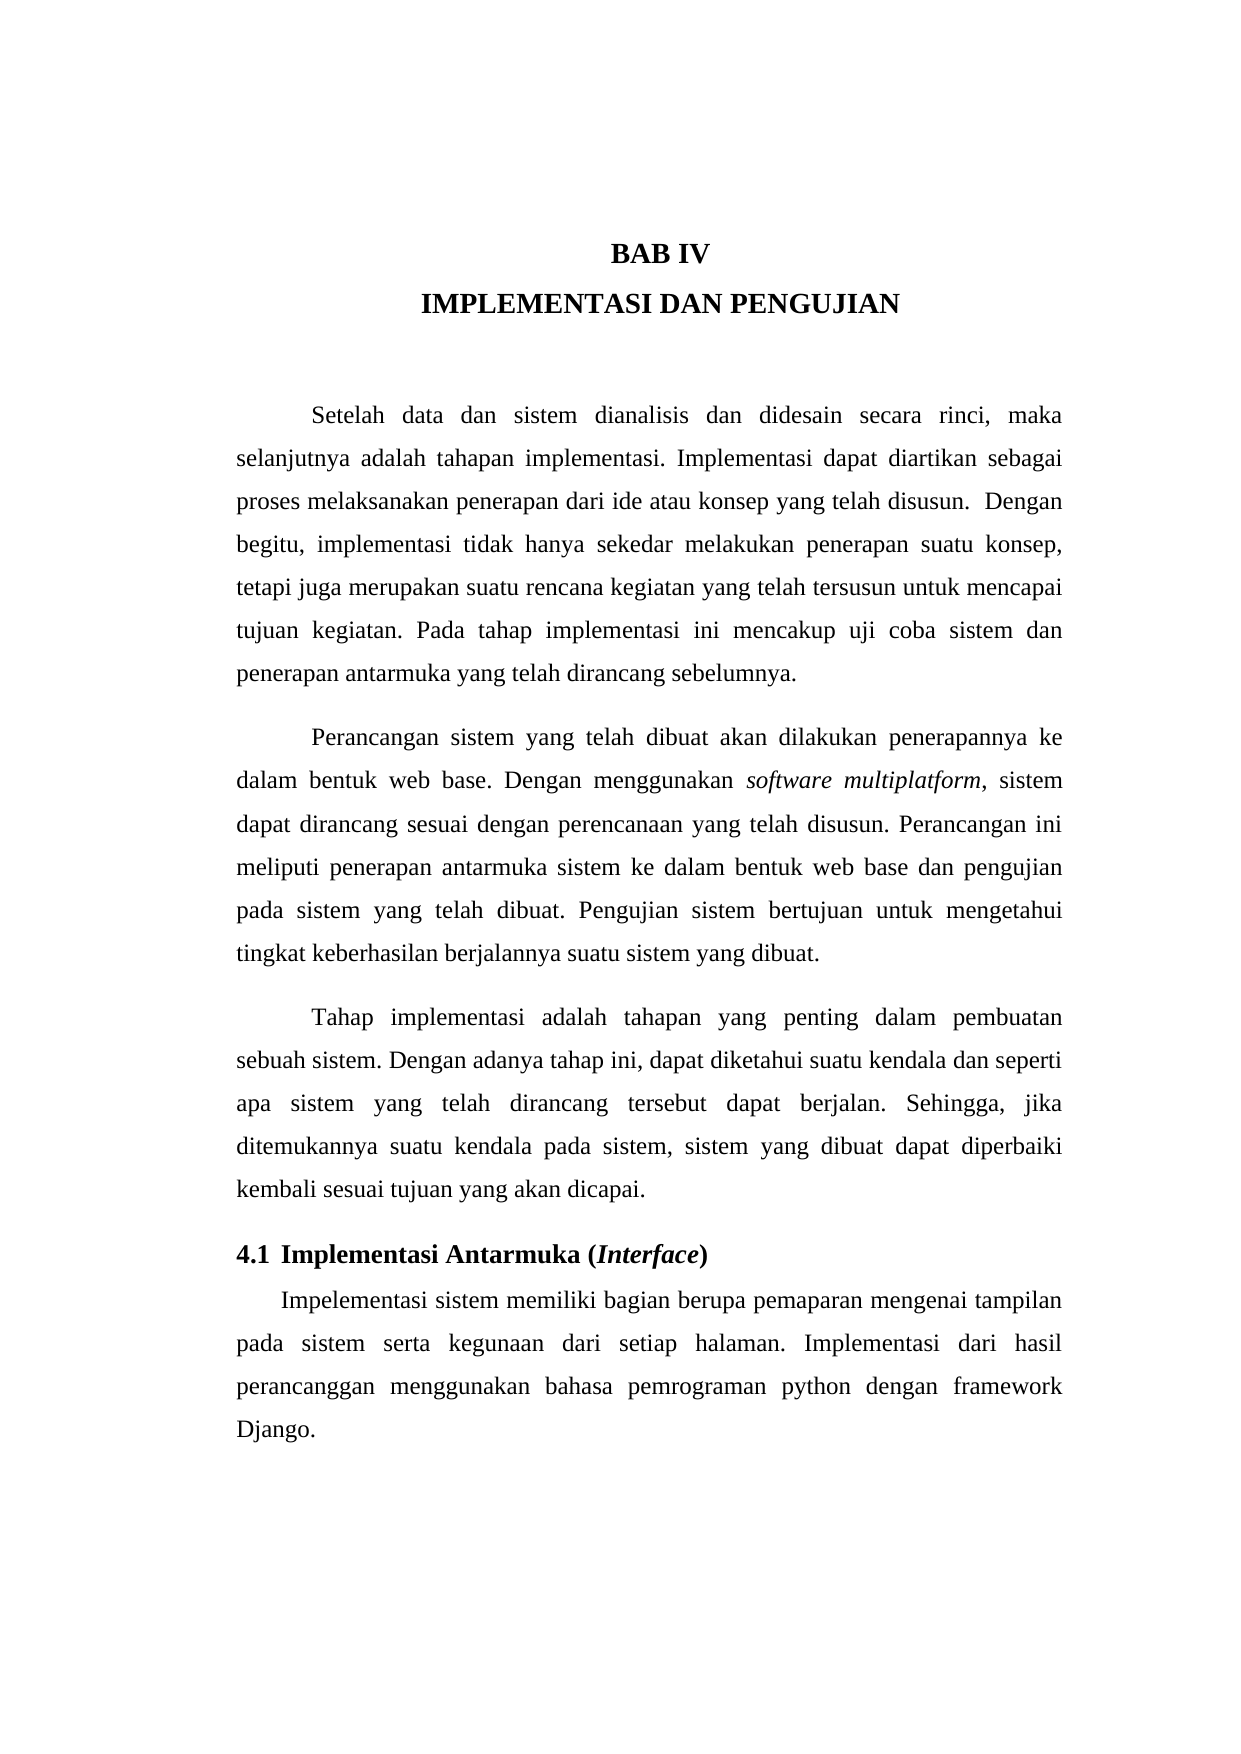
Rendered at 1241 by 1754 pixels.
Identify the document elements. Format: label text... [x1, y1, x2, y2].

subtitle IMPLEMENTASI DAN PENGUJIAN [258, 287, 1063, 320]
text Impelementasi sistem memiliki bagian berupa pemaparan mengenai tampilan pada sistem serta kegunaan dari setiap halaman. Implementasi dari hasil perancanggan menggunakan bahasa pemrograman python dengan framework Django. [236, 1285, 1063, 1443]
text Perancangan sistem yang telah dibuat akan dilakukan penerapannya ke dalam bentuk web base. Dengan menggunakan software multiplatform, sistem dapat dirancang sesuai dengan perencanaan yang telah disusun. Perancangan ini meliputi penerapan antarmuka sistem ke dalam bentuk web base dan pengujian pada sistem yang telah dibuat. Pengujian sistem bertujuan untuk mengetahui tingkat keberhasilan berjalannya suatu sistem yang dibuat. [236, 722, 1063, 967]
subtitle Implementasi Antarmuka (Interface) [236, 1238, 1063, 1269]
subtitle BAB IV [258, 236, 1063, 270]
text Tahap implementasi adalah tahapan yang penting dalam pembuatan sebuah sistem. Dengan adanya tahap ini, dapat diketahui suatu kendala dan seperti apa sistem yang telah dirancang tersebut dapat berjalan. Sehingga, jika ditemukannya suatu kendala pada sistem, sistem yang dibuat dapat diperbaiki kembali sesuai tujuan yang akan dicapai. [236, 1002, 1063, 1203]
text Setelah data dan sistem dianalisis dan didesain secara rinci, maka selanjutnya adalah tahapan implementasi. Implementasi dapat diartikan sebagai proses melaksanakan penerapan dari ide atau konsep yang telah disusun. Dengan begitu, implementasi tidak hanya sekedar melakukan penerapan suatu konsep, tetapi juga merupakan suatu rencana kegiatan yang telah tersusun untuk mencapai tujuan kegiatan. Pada tahap implementasi ini mencakup uji coba sistem dan penerapan antarmuka yang telah dirancang sebelumnya. [236, 400, 1063, 687]
